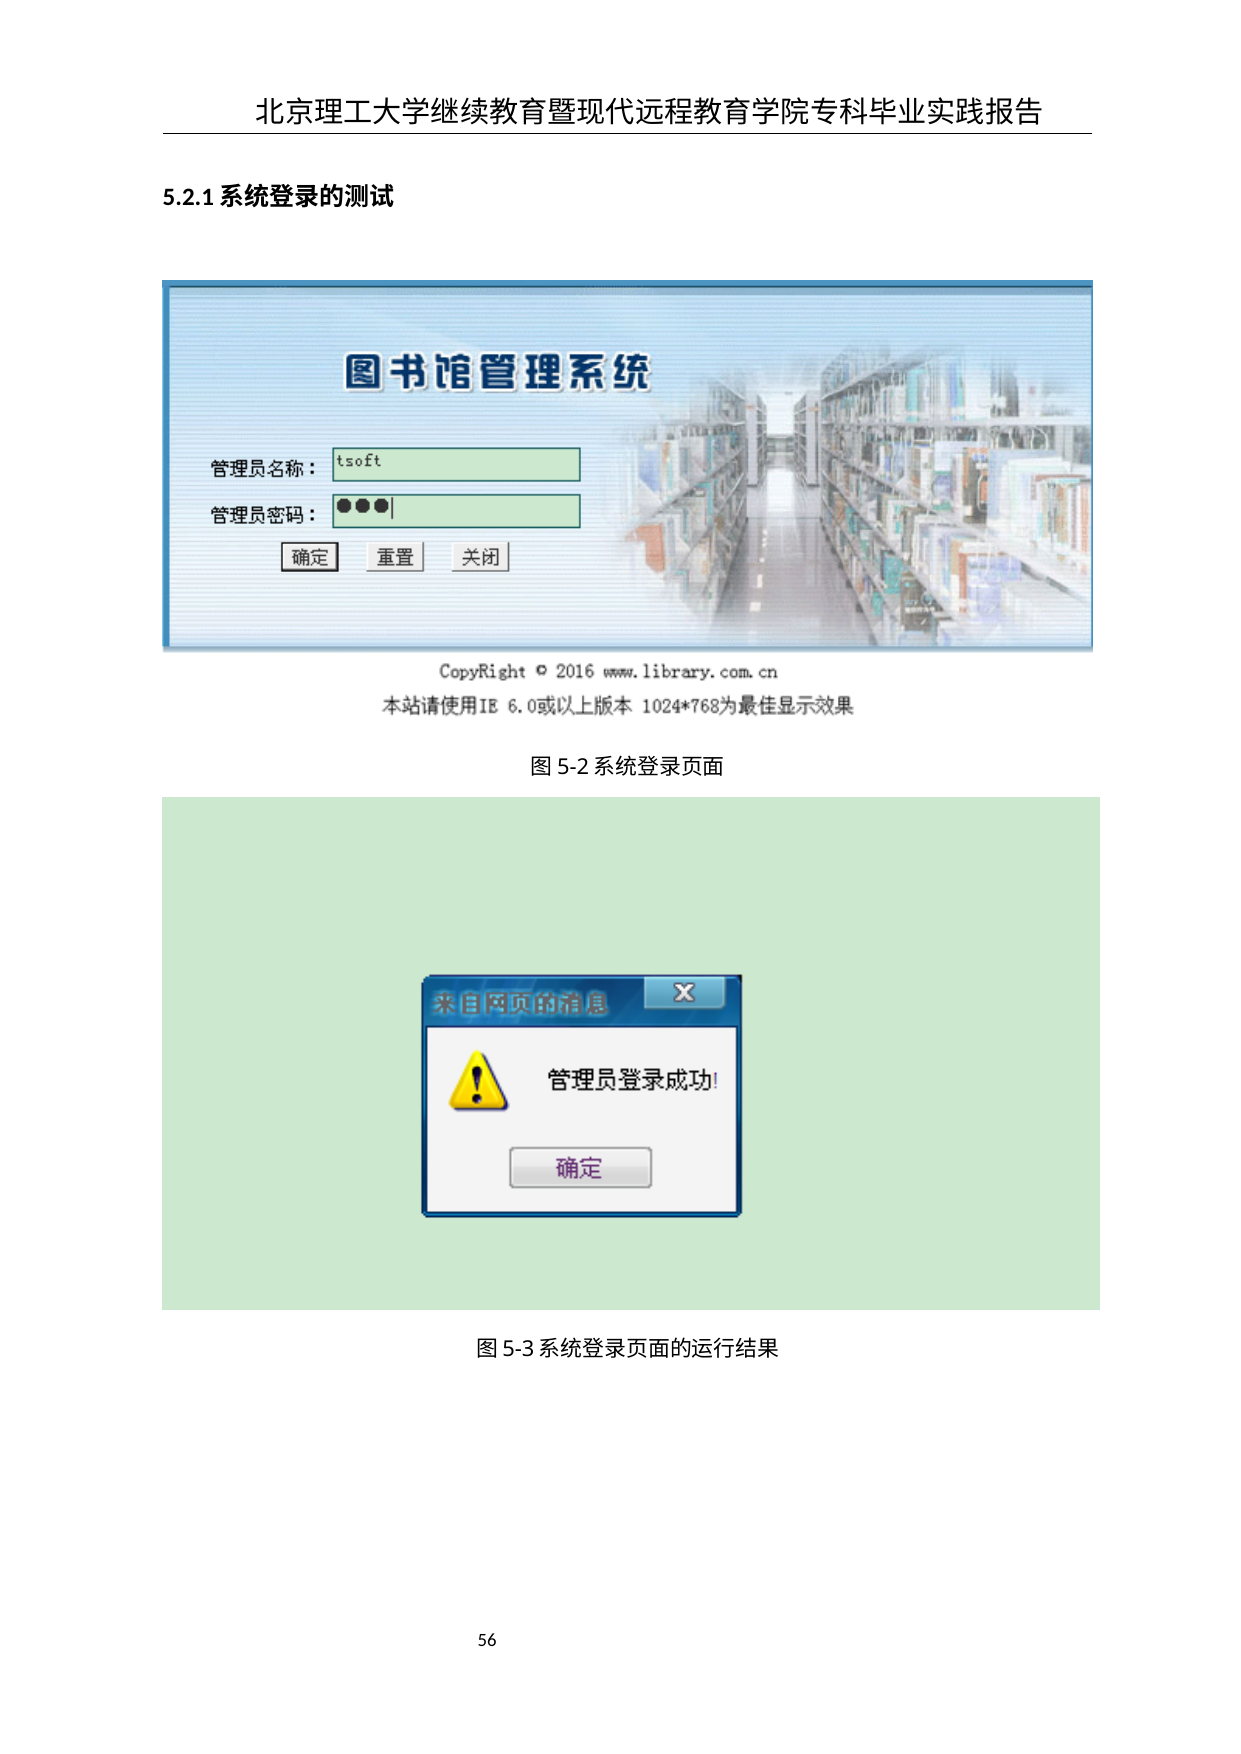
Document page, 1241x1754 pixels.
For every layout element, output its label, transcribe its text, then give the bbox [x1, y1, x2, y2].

picture [162, 280, 1093, 718]
picture [162, 797, 1100, 1310]
text 图5-3系统登录页面的运行结果 [162, 1331, 1092, 1363]
text 图5-2系统登录页面 [162, 749, 1092, 781]
subtitle 5.2.1 系统登录的测试 [162, 162, 1092, 227]
